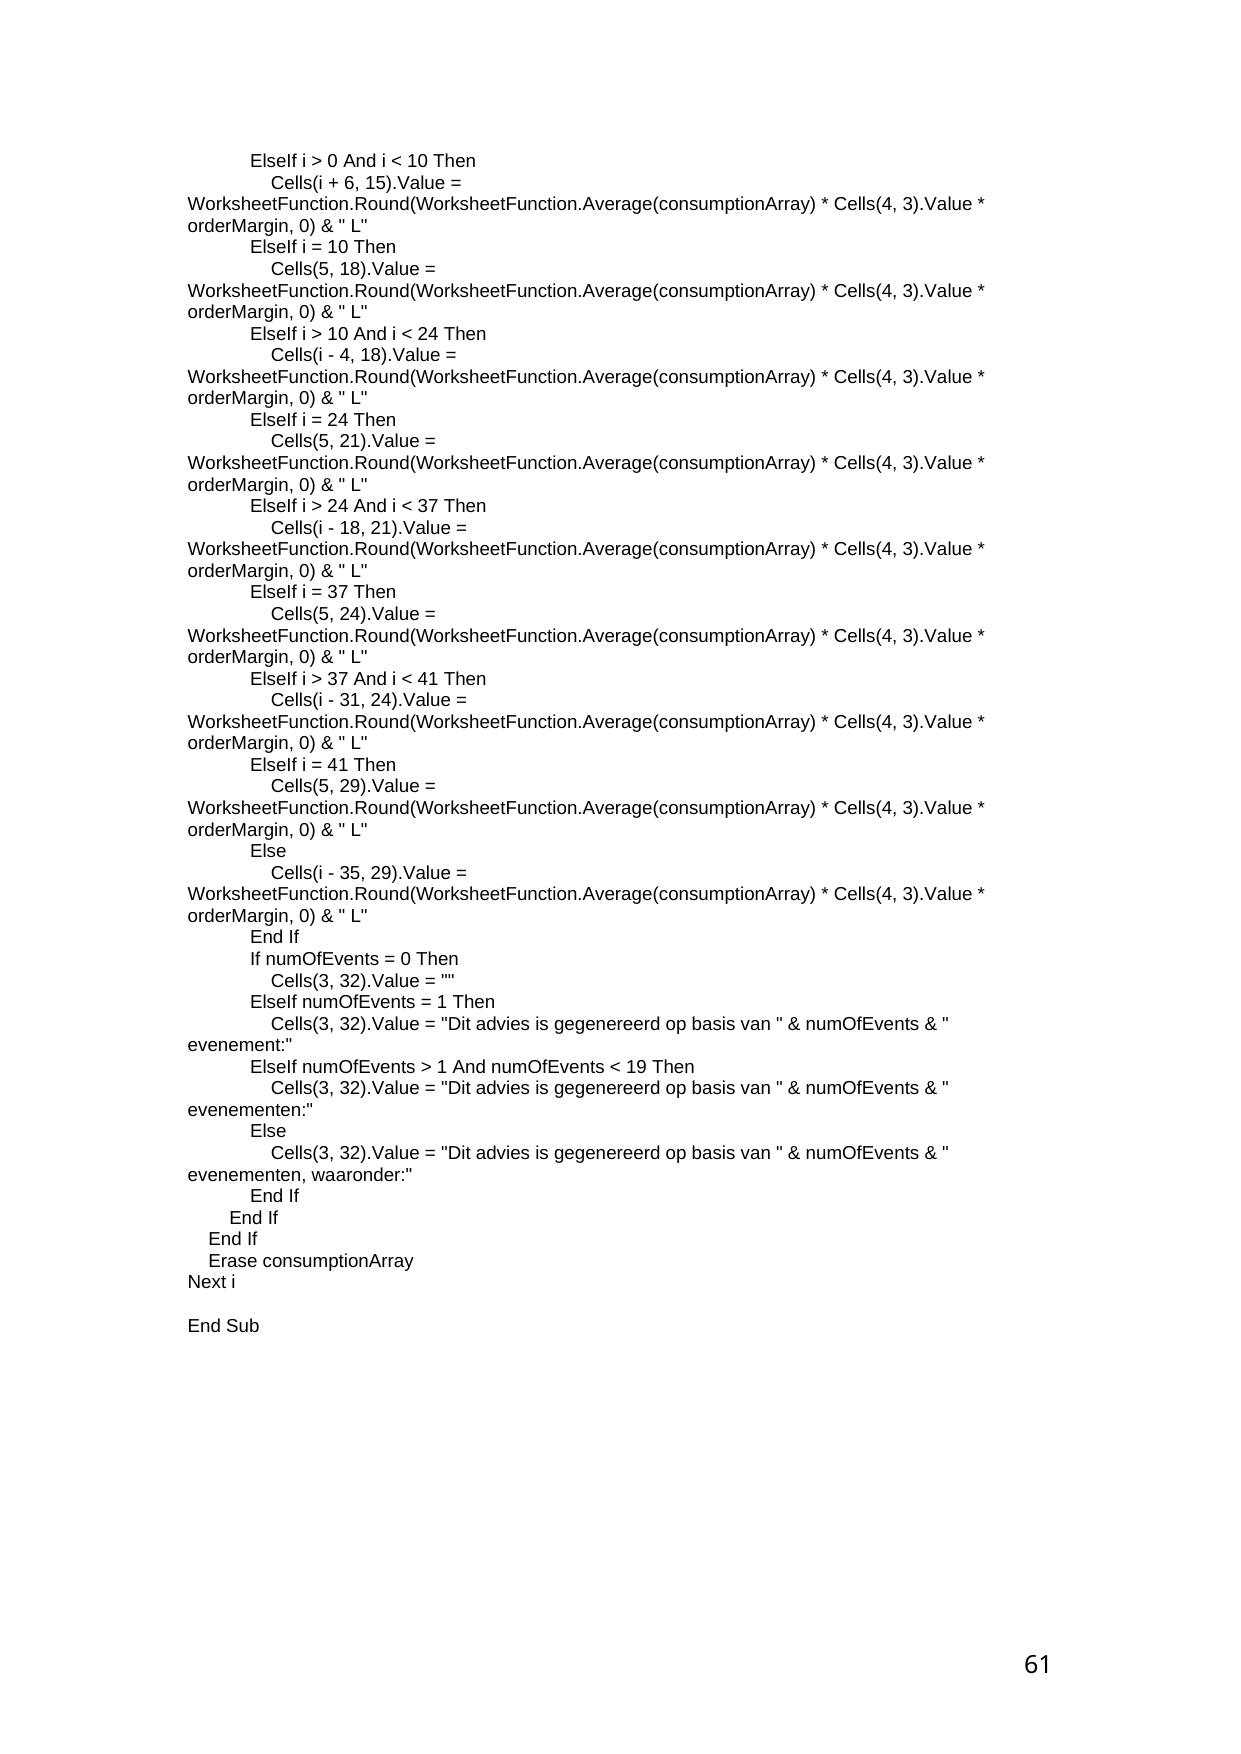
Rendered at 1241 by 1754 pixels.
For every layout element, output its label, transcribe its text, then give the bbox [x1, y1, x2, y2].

text Cells(i - 35, 29).Value = WorksheetFunction.Round(WorksheetFunction.Average(consumptionArray) * Cells(4, 3).Value * orderMargin, 0) & " L" [187, 862, 1053, 926]
text Cells(5, 24).Value = WorksheetFunction.Round(WorksheetFunction.Average(consumptionArray) * Cells(4, 3).Value * orderMargin, 0) & " L" [187, 603, 1053, 667]
text Cells(3, 32).Value = "" [187, 969, 1053, 991]
text ElseIf i = 10 Then [187, 236, 1053, 258]
text Cells(5, 29).Value = WorksheetFunction.Round(WorksheetFunction.Average(consumptionArray) * Cells(4, 3).Value * orderMargin, 0) & " L" [187, 775, 1053, 840]
text ElseIf numOfEvents > 1 And numOfEvents < 19 Then [187, 1056, 1053, 1077]
text ElseIf numOfEvents = 1 Then [187, 991, 1053, 1012]
text Cells(3, 32).Value = "Dit advies is gegenereerd op basis van " & numOfEvents & " evenement:" [187, 1012, 1053, 1056]
text ElseIf i > 24 And i < 37 Then [187, 495, 1053, 517]
text Else [187, 840, 1053, 862]
text Erase consumptionArray [187, 1250, 1053, 1271]
text Cells(i - 4, 18).Value = WorksheetFunction.Round(WorksheetFunction.Average(consumptionArray) * Cells(4, 3).Value * orderMargin, 0) & " L" [187, 344, 1053, 409]
text ElseIf i = 41 Then [187, 754, 1053, 775]
text Cells(3, 32).Value = "Dit advies is gegenereerd op basis van " & numOfEvents & " evenementen, waaronder:" [187, 1142, 1053, 1185]
text ElseIf i > 37 And i < 41 Then [187, 667, 1053, 689]
text End If [187, 926, 1053, 948]
text ElseIf i > 0 And i < 10 Then [187, 150, 1053, 172]
text Next i [187, 1271, 1053, 1293]
text Cells(i - 31, 24).Value = WorksheetFunction.Round(WorksheetFunction.Average(consumptionArray) * Cells(4, 3).Value * orderMargin, 0) & " L" [187, 689, 1053, 754]
text If numOfEvents = 0 Then [187, 948, 1053, 969]
text Else [187, 1120, 1053, 1142]
text ElseIf i = 37 Then [187, 581, 1053, 603]
text Cells(i - 18, 21).Value = WorksheetFunction.Round(WorksheetFunction.Average(consumptionArray) * Cells(4, 3).Value * orderMargin, 0) & " L" [187, 517, 1053, 581]
text End If [187, 1228, 1053, 1250]
text Cells(5, 21).Value = WorksheetFunction.Round(WorksheetFunction.Average(consumptionArray) * Cells(4, 3).Value * orderMargin, 0) & " L" [187, 430, 1053, 495]
text End If [187, 1185, 1053, 1207]
text End Sub [187, 1314, 1053, 1336]
text ElseIf i > 10 And i < 24 Then [187, 322, 1053, 344]
text Cells(i + 6, 15).Value = WorksheetFunction.Round(WorksheetFunction.Average(consumptionArray) * Cells(4, 3).Value * orderMargin, 0) & " L" [187, 172, 1053, 236]
text End If [187, 1207, 1053, 1228]
text Cells(5, 18).Value = WorksheetFunction.Round(WorksheetFunction.Average(consumptionArray) * Cells(4, 3).Value * orderMargin, 0) & " L" [187, 258, 1053, 322]
text ElseIf i = 24 Then [187, 409, 1053, 430]
text Cells(3, 32).Value = "Dit advies is gegenereerd op basis van " & numOfEvents & " evenementen:" [187, 1077, 1053, 1120]
